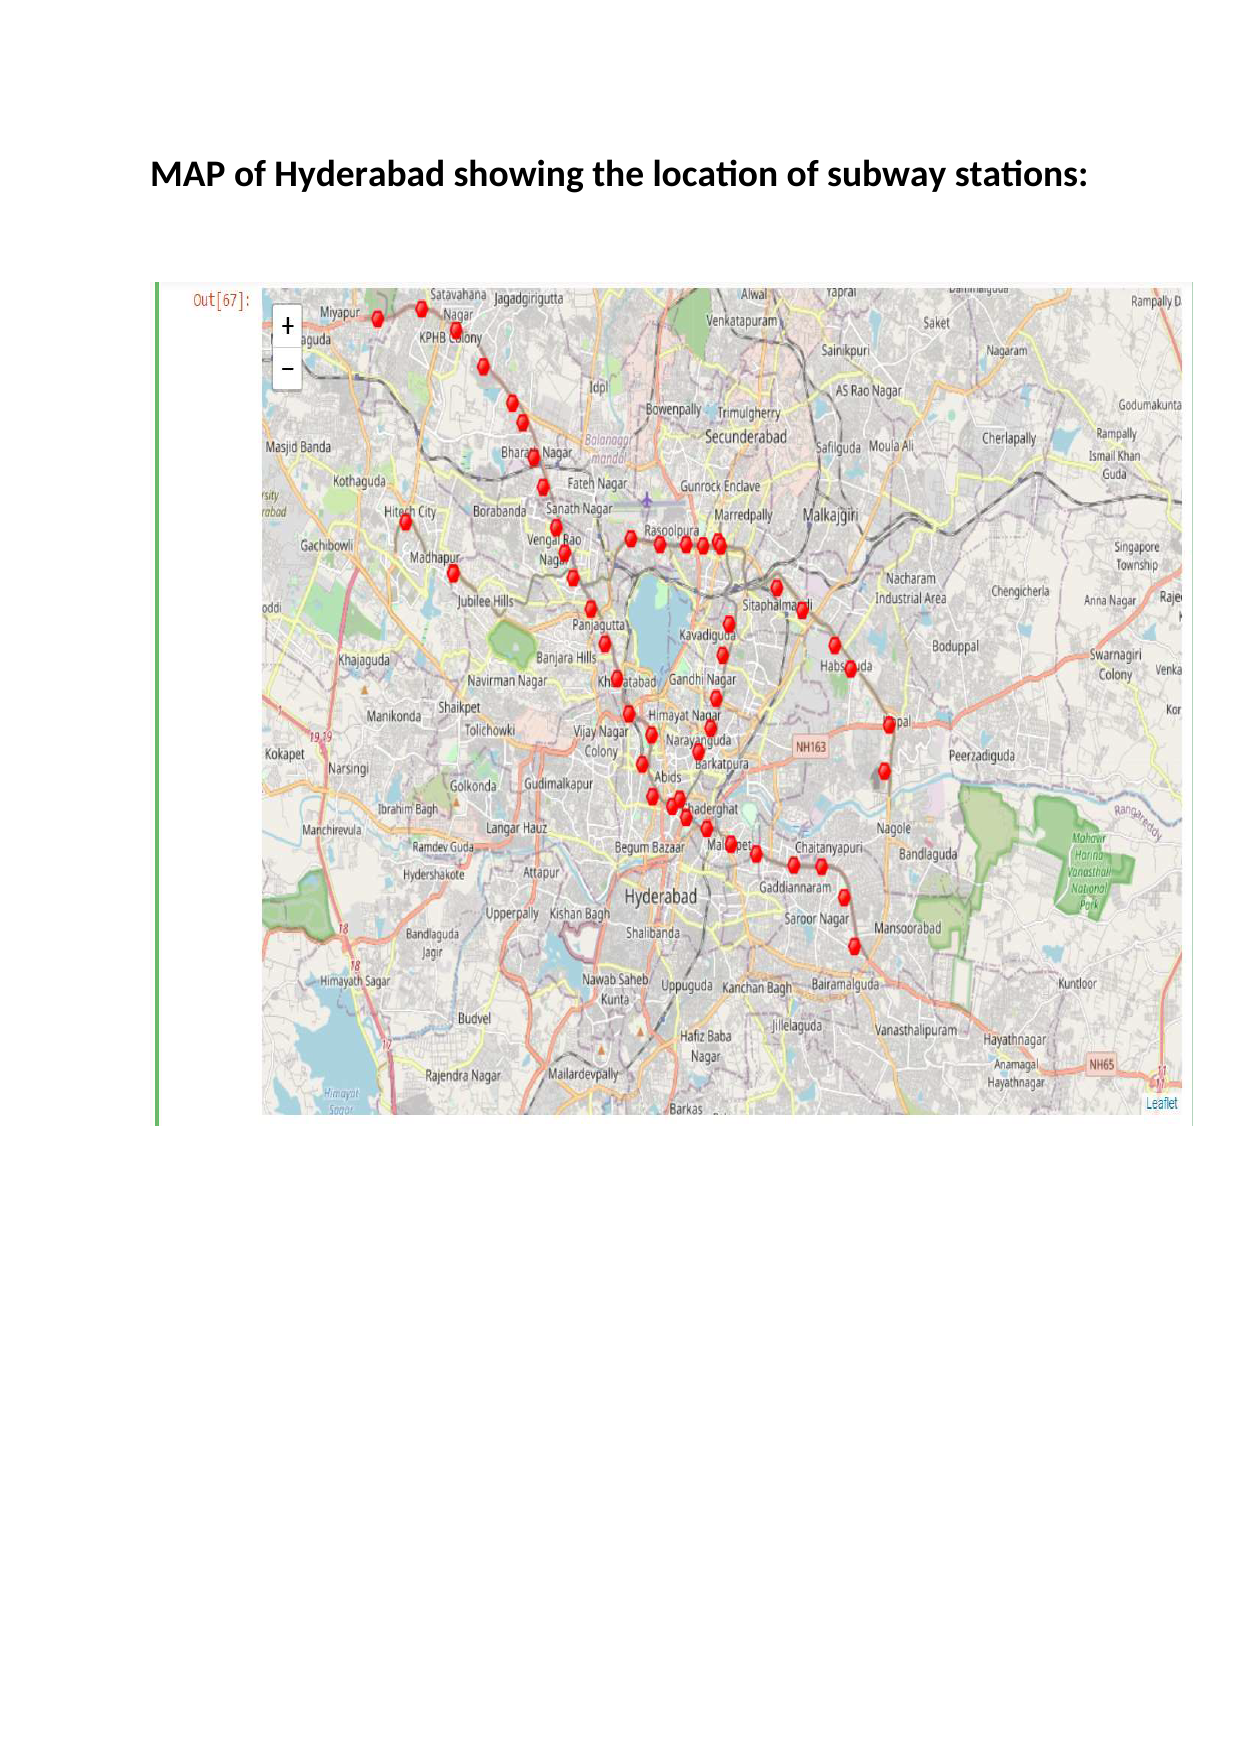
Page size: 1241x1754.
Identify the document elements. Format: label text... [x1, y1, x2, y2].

text MAP of Hyderabad showing the location of subway stations: [150, 150, 1090, 196]
